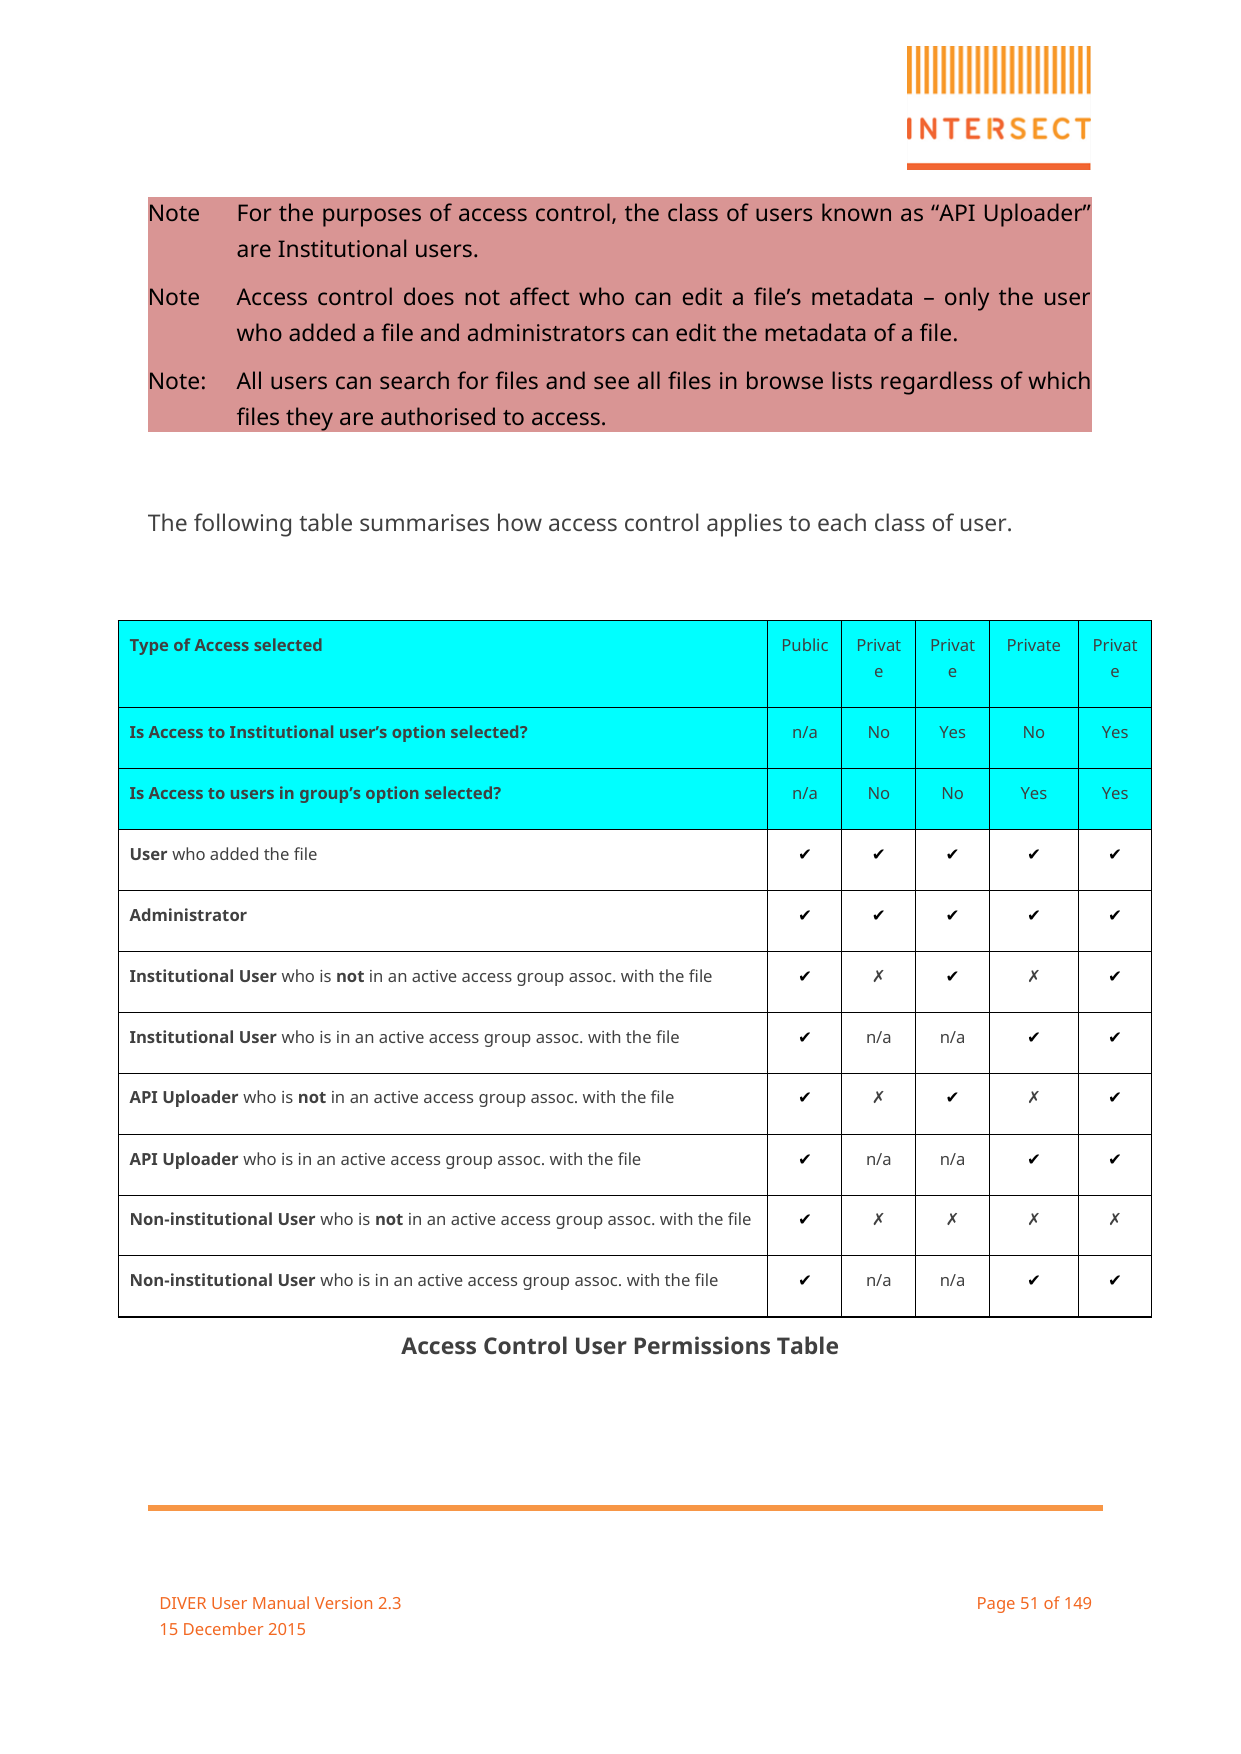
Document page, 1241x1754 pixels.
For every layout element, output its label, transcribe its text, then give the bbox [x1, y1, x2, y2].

table_cell Non-institutional User who is in an active access group assoc. with the file [119, 1256, 767, 1316]
table_cell n/a [842, 1135, 915, 1194]
table_cell No [842, 769, 915, 829]
table_cell No [916, 769, 989, 829]
text Note: All users can search for files and see all files in browse lists regardless of which files they are authorised to access. [148, 365, 1092, 432]
table_cell n/a [768, 769, 841, 829]
table_cell ✗ [990, 1196, 1078, 1255]
table_cell Institutional User who is not in an active access group assoc. with the file [119, 952, 767, 1012]
table_cell n/a [916, 1256, 989, 1316]
text The following table summarises how access control applies to each class of user. [148, 506, 1092, 538]
table_cell Yes [1079, 708, 1151, 768]
table_header Private [990, 621, 1078, 707]
table_cell ✔ [990, 830, 1078, 890]
picture [905, 44, 1093, 172]
table_cell Institutional User who is in an active access group assoc. with the file [119, 1013, 767, 1073]
table_cell Is Access to Institutional user’s option selected? [119, 708, 767, 768]
table_cell n/a [916, 1013, 989, 1073]
table_header Private [842, 621, 915, 707]
text Note For the purposes of access control, the class of users known as “API Uploader” are Institutional users. [148, 197, 1092, 264]
table_cell ✔ [990, 1256, 1078, 1316]
table_cell n/a [916, 1135, 989, 1194]
table_cell User who added the file [119, 830, 767, 890]
table_cell API Uploader who is not in an active access group assoc. with the file [119, 1074, 767, 1133]
table_header Public [768, 621, 841, 707]
table_cell ✔ [1079, 891, 1151, 951]
table_cell ✗ [1079, 1196, 1151, 1255]
table_cell Administrator [119, 891, 767, 951]
table_cell ✔ [916, 891, 989, 951]
table_cell ✔ [768, 1013, 841, 1073]
table_cell ✔ [916, 830, 989, 890]
table_cell ✔ [842, 830, 915, 890]
table_cell ✔ [916, 952, 989, 1012]
table_cell Is Access to users in group’s option selected? [119, 769, 767, 829]
table_cell No [990, 708, 1078, 768]
text Note Access control does not affect who can edit a file’s metadata – only the user who added a file and administrators can edit the metadata of a file. [148, 281, 1092, 348]
table_cell ✔ [1079, 1135, 1151, 1194]
table_cell ✔ [990, 1135, 1078, 1194]
table_cell API Uploader who is in an active access group assoc. with the file [119, 1135, 767, 1194]
table_cell Non-institutional User who is not in an active access group assoc. with the file [119, 1196, 767, 1255]
table_cell ✗ [990, 1074, 1078, 1133]
table_cell Yes [990, 769, 1078, 829]
table_cell Yes [916, 708, 989, 768]
table_cell Yes [1079, 769, 1151, 829]
table_cell n/a [842, 1013, 915, 1073]
table_cell No [842, 708, 915, 768]
table_cell ✔ [990, 1013, 1078, 1073]
table_cell ✔ [1079, 1074, 1151, 1133]
table_cell ✔ [768, 1196, 841, 1255]
table_header Private [1079, 621, 1151, 707]
table_cell ✔ [768, 1256, 841, 1316]
table_cell ✔ [768, 830, 841, 890]
table_cell ✔ [990, 891, 1078, 951]
table_cell ✔ [768, 952, 841, 1012]
table_cell ✔ [1079, 830, 1151, 890]
table_cell ✗ [842, 1074, 915, 1133]
table_cell ✔ [768, 1074, 841, 1133]
table_cell ✔ [1079, 1013, 1151, 1073]
text Access Control User Permissions Table [148, 1330, 1092, 1361]
table_cell n/a [768, 708, 841, 768]
table_cell ✗ [916, 1196, 989, 1255]
table_header Type of Access selected [119, 621, 767, 707]
table_cell ✗ [990, 952, 1078, 1012]
table_cell ✗ [842, 1196, 915, 1255]
table_cell ✔ [768, 1135, 841, 1194]
table_cell ✔ [1079, 1256, 1151, 1316]
table_cell ✗ [842, 952, 915, 1012]
table_header Private [916, 621, 989, 707]
table_cell ✔ [842, 891, 915, 951]
table_cell ✔ [916, 1074, 989, 1133]
table_cell ✔ [1079, 952, 1151, 1012]
table_cell ✔ [768, 891, 841, 951]
table_cell n/a [842, 1256, 915, 1316]
